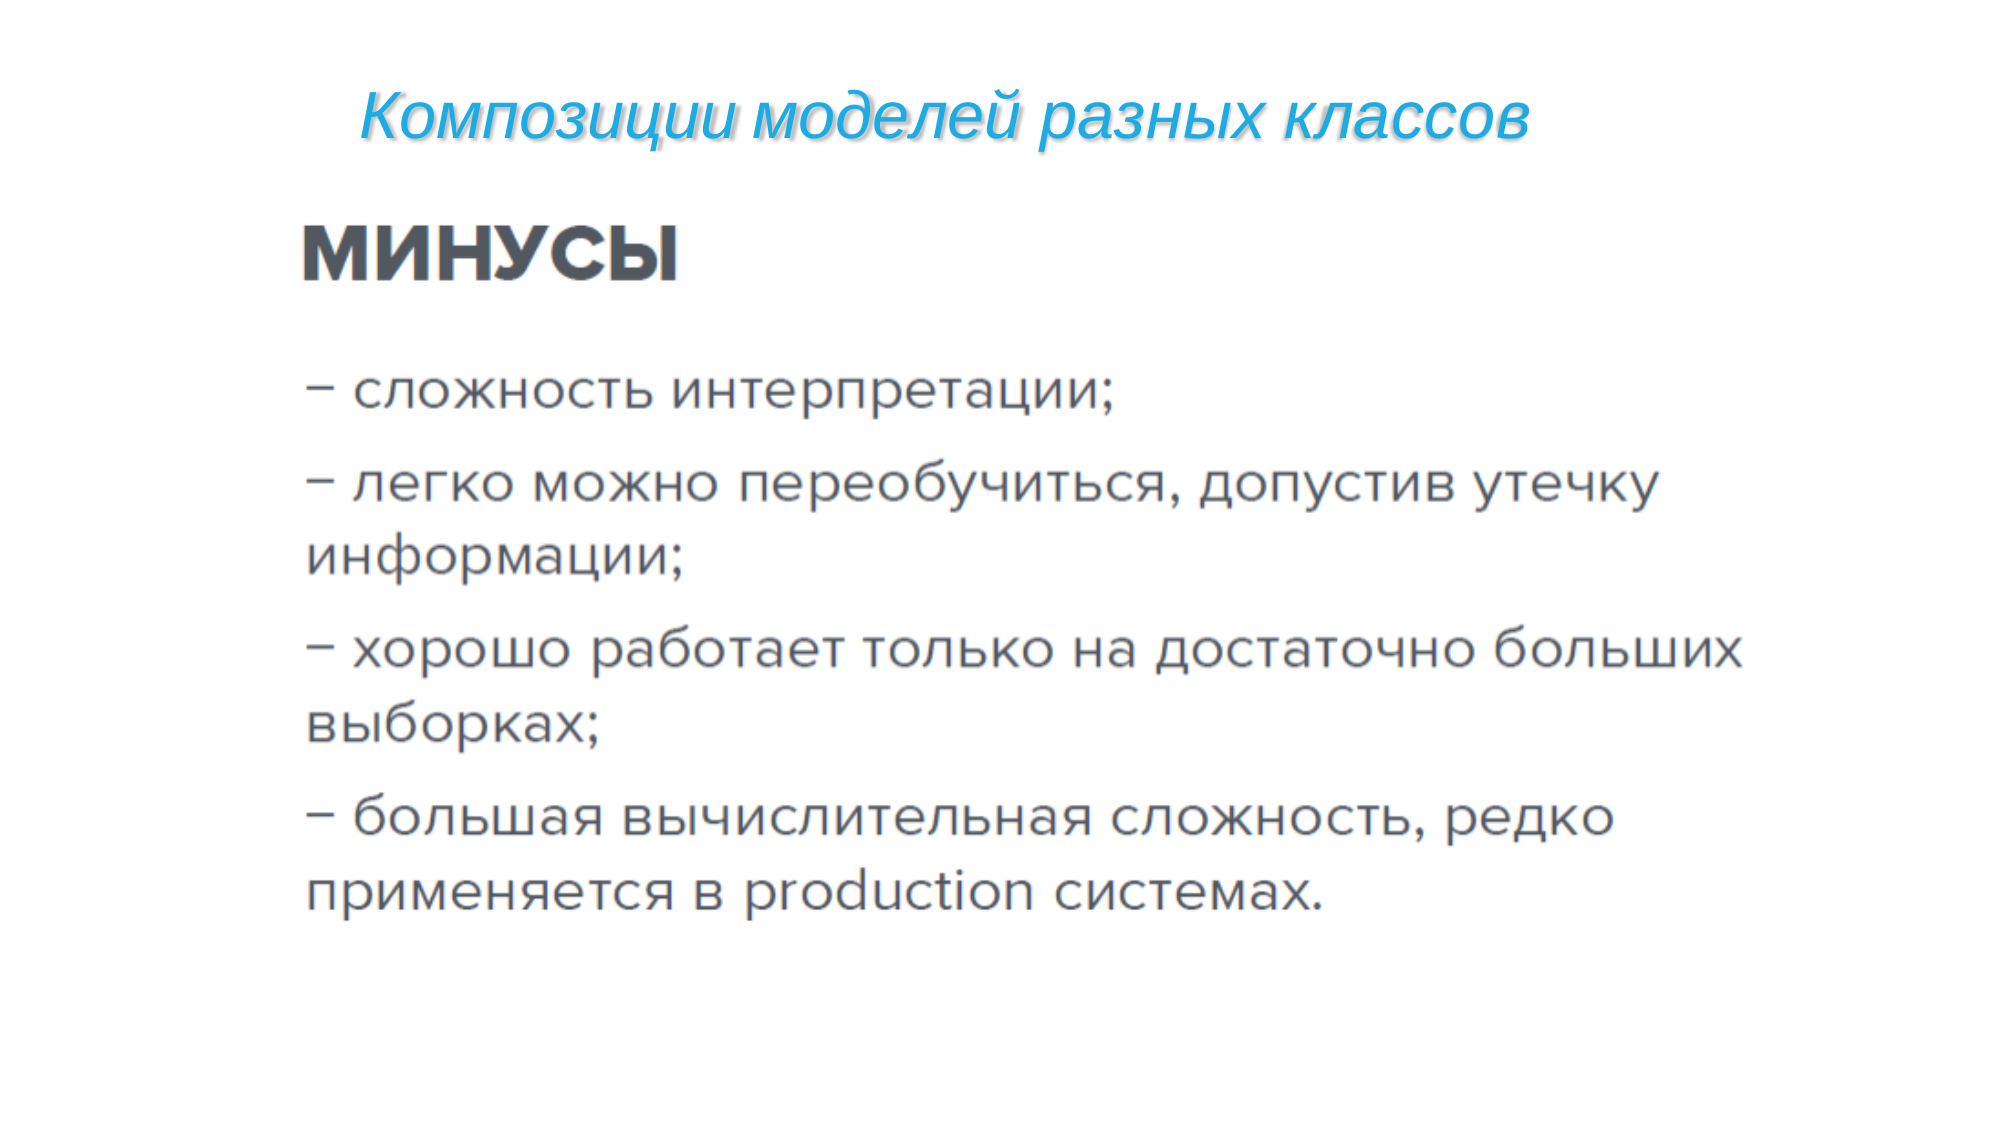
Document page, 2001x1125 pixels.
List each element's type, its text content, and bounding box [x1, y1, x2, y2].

text Композициимоделей разных классов [359, 76, 1913, 153]
picture [254, 48, 1825, 974]
